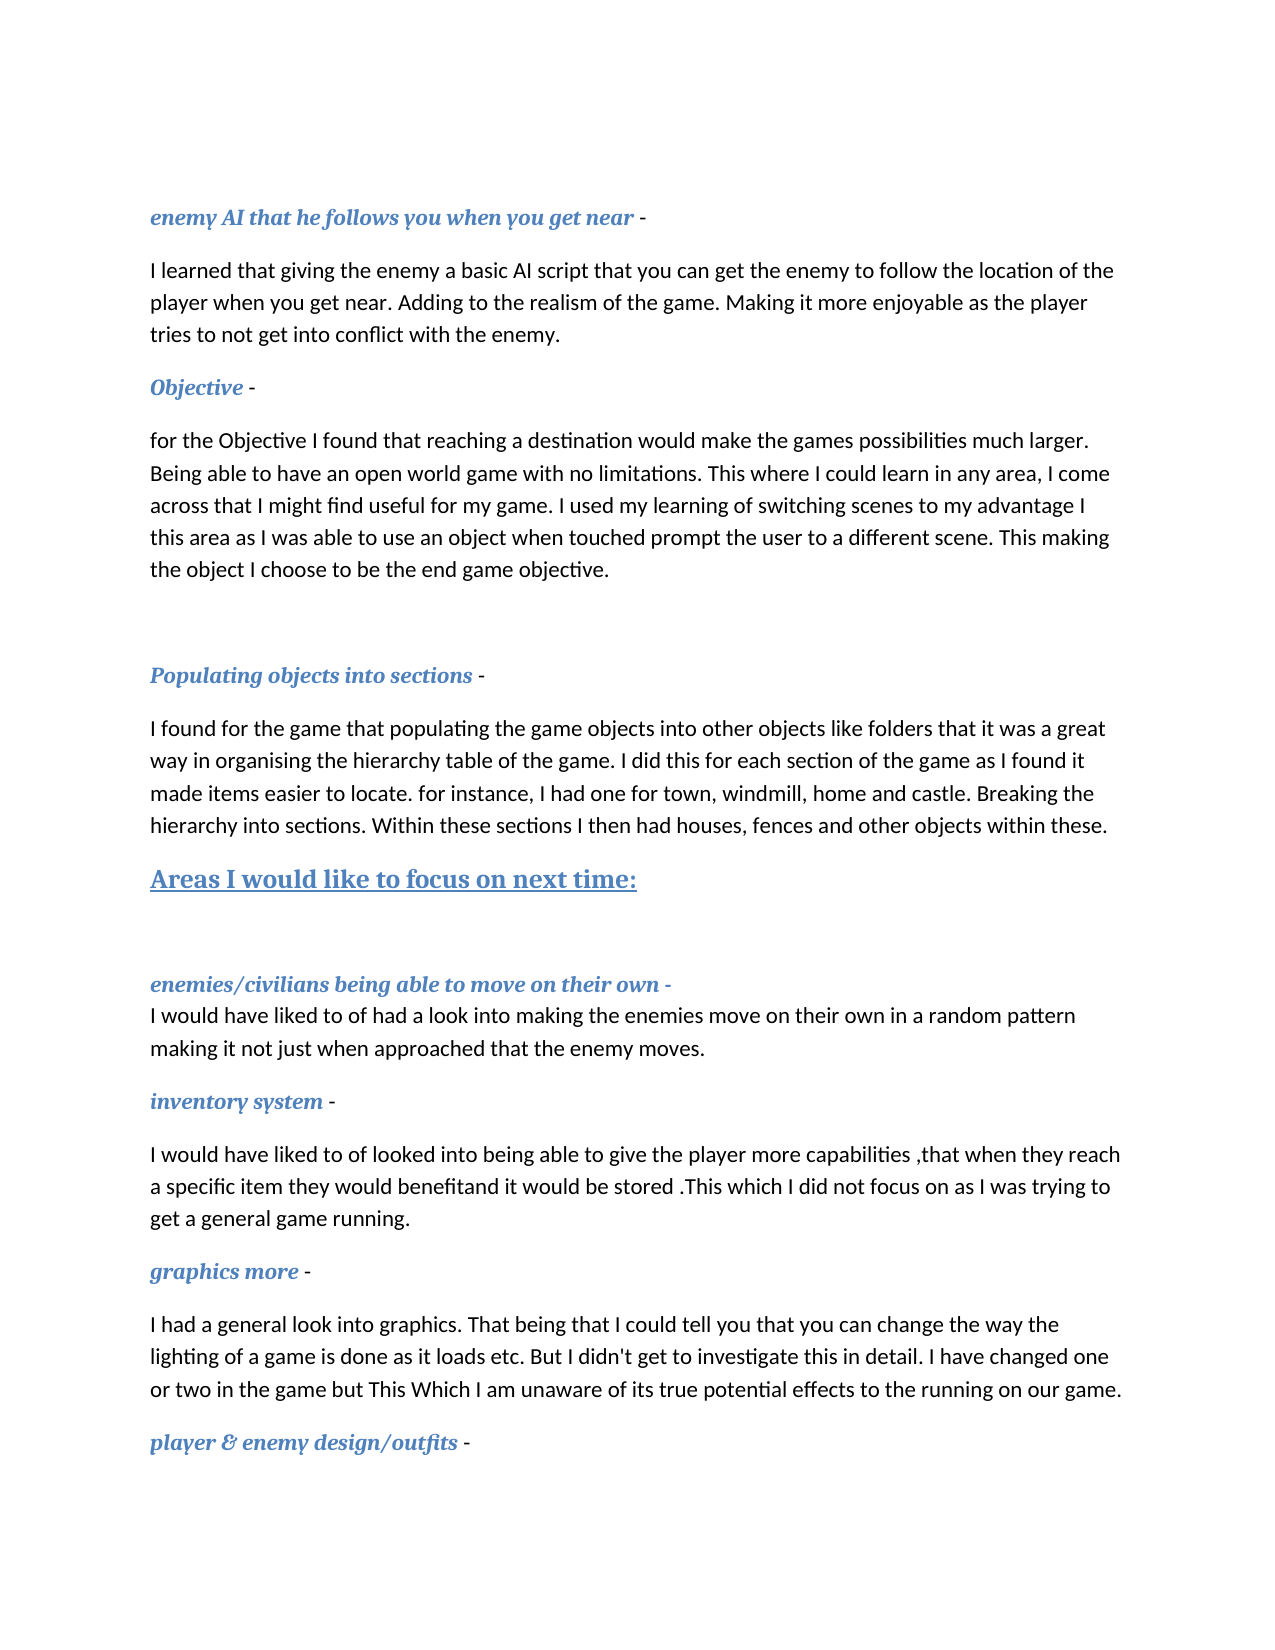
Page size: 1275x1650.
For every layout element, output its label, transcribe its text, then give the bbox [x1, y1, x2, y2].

text graphics more - [150, 1257, 1125, 1285]
text for the Objective I found that reaching a destination would make the games possibilities much larger. Being able to have an open world game with no limitations. This where I could learn in any area, I come across that I might find useful for my game. I used my learning of switching scenes to my advantage I this area as I was able to use an object when touched prompt the user to a different scene. This making the object I choose to be the end game objective. [150, 426, 1125, 583]
text player & enemy design/outfits - [150, 1428, 1125, 1456]
text I would have liked to of looked into being able to give the player more capabilities ,that when they reach a specific item they would benefitand it would be stored .This which I did not focus on as I was trying to get a general game running. [150, 1140, 1125, 1232]
subtitle Areas I would like to focus on next time: [150, 864, 1125, 895]
text inventory system - [150, 1087, 1125, 1115]
text Objective - [150, 373, 1125, 401]
subtitle enemies/civilians being able to move on their own - [150, 971, 1125, 998]
text I learned that giving the enemy a basic AI script that you can get the enemy to follow the location of the player when you get near. Adding to the realism of the game. Making it more enjoyable as the player tries to not get into conflict with the enemy. [150, 256, 1125, 348]
text I would have liked to of had a look into making the enemies move on their own in a random pattern making it not just when approached that the enemy moves. [150, 1002, 1125, 1062]
text enemy AI that he follows you when you get near - [150, 203, 1125, 231]
text I had a general look into graphics. That being that I could tell you that you can change the way the lighting of a game is done as it loads etc. But I didn't get to investigate this in detail. I have changed one or two in the game but This Which I am unaware of its true potential effects to the running on our game. [150, 1310, 1125, 1403]
text Populating objects into sections - [150, 661, 1125, 689]
text I found for the game that populating the game objects into other objects like folders that it was a great way in organising the hierarchy table of the game. I did this for each section of the game as I found it made items easier to locate. for instance, I had one for town, windmill, home and castle. Breaking the hierarchy into sections. Within these sections I then had houses, fences and other objects within these. [150, 714, 1125, 839]
